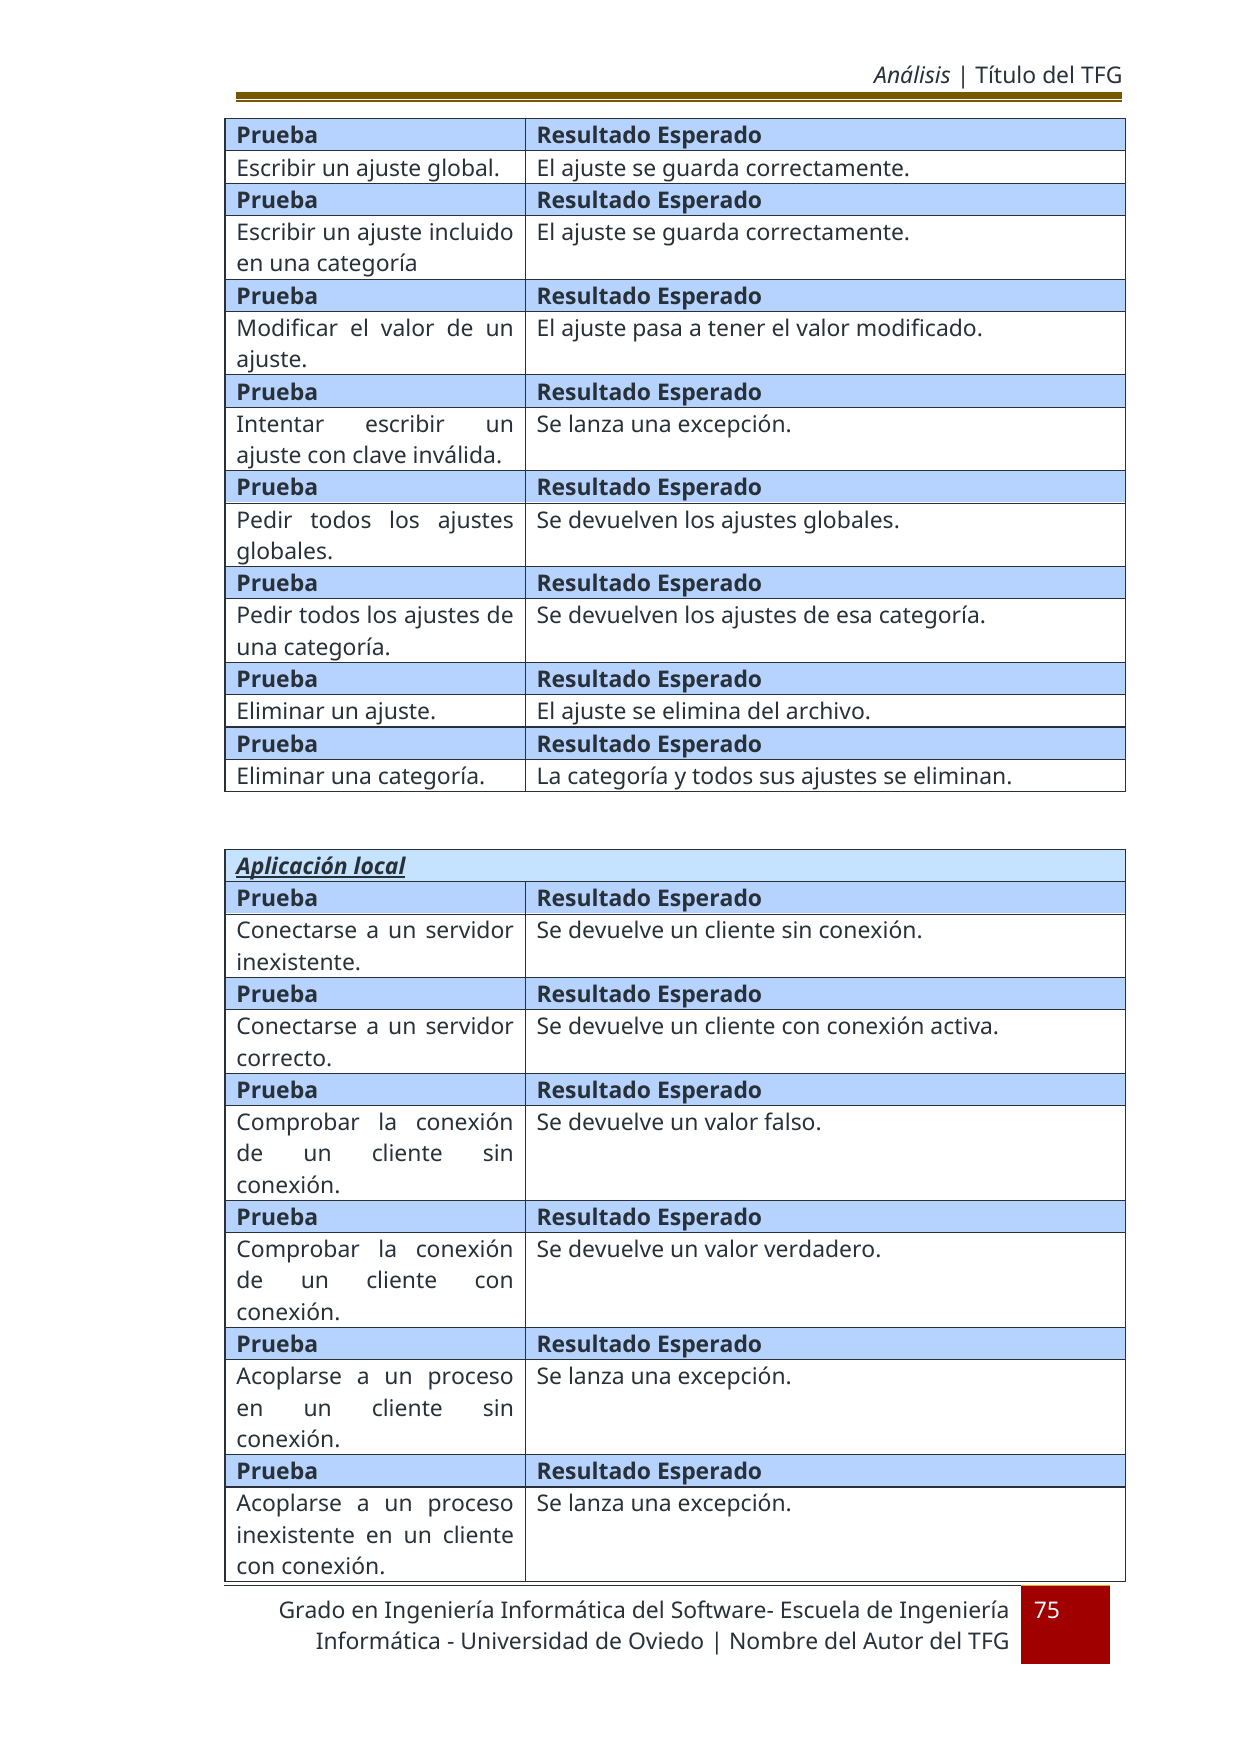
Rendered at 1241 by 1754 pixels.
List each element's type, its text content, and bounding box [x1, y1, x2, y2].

table_cell Eliminar un ajuste. [226, 695, 525, 726]
table_cell Resultado Esperado [526, 471, 1125, 502]
table_cell Prueba [226, 119, 525, 150]
table_cell Prueba [226, 184, 525, 215]
table_cell Modificar el valor de un ajuste. [226, 312, 525, 374]
table_cell Se lanza una excepción. [526, 1360, 1125, 1454]
table_cell Resultado Esperado [526, 1074, 1125, 1105]
table_cell Prueba [226, 1201, 525, 1232]
table_cell Resultado Esperado [526, 280, 1125, 311]
table_cell Resultado Esperado [526, 1328, 1125, 1359]
table_cell La categoría y todos sus ajustes se eliminan. [526, 760, 1125, 791]
table_cell Resultado Esperado [526, 978, 1125, 1009]
table_cell Prueba [226, 1328, 525, 1359]
table_cell El ajuste se elimina del archivo. [526, 695, 1125, 726]
table_cell Prueba [226, 375, 525, 407]
table_cell Acoplarse a un proceso inexistente en un cliente con conexión. [226, 1488, 525, 1581]
table_cell Se lanza una excepción. [526, 408, 1125, 470]
table_cell El ajuste se guarda correctamente. [526, 151, 1125, 183]
table_cell Resultado Esperado [526, 119, 1125, 150]
table_cell Prueba [226, 663, 525, 694]
table_cell Se devuelve un cliente sin conexión. [526, 915, 1125, 977]
table_cell Conectarse a un servidor correcto. [226, 1010, 525, 1073]
table_cell El ajuste se guarda correctamente. [526, 216, 1125, 278]
table_cell El ajuste pasa a tener el valor modificado. [526, 312, 1125, 374]
table_cell Conectarse a un servidor inexistente. [226, 915, 525, 977]
table_cell Prueba [226, 978, 525, 1009]
table_cell Eliminar una categoría. [226, 760, 525, 791]
table_cell Acoplarse a un proceso en un cliente sin conexión. [226, 1360, 525, 1454]
table_cell Resultado Esperado [526, 1455, 1125, 1486]
table_cell Resultado Esperado [526, 882, 1125, 913]
table_cell Escribir un ajuste global. [226, 151, 525, 183]
table_cell Resultado Esperado [526, 184, 1125, 215]
table_cell Prueba [226, 280, 525, 311]
table_cell Prueba [226, 728, 525, 759]
table_cell Resultado Esperado [526, 1201, 1125, 1232]
table_cell Resultado Esperado [526, 375, 1125, 407]
table_cell Se devuelven los ajustes de esa categoría. [526, 599, 1125, 662]
table_header Aplicación local [226, 850, 1125, 881]
table_cell Se devuelve un valor verdadero. [526, 1233, 1125, 1327]
table_cell Resultado Esperado [526, 567, 1125, 598]
table_cell Resultado Esperado [526, 663, 1125, 694]
table_cell Comprobar la conexión de un cliente sin conexión. [226, 1106, 525, 1200]
table_cell Prueba [226, 471, 525, 502]
table_cell Prueba [226, 1455, 525, 1486]
table_cell Pedir todos los ajustes de una categoría. [226, 599, 525, 662]
table_cell Se lanza una excepción. [526, 1488, 1125, 1581]
table_cell Resultado Esperado [526, 728, 1125, 759]
table_cell Se devuelven los ajustes globales. [526, 504, 1125, 566]
table_cell Se devuelve un cliente con conexión activa. [526, 1010, 1125, 1073]
table_cell Escribir un ajuste incluido en una categoría [226, 216, 525, 278]
table_cell Prueba [226, 567, 525, 598]
table_cell Prueba [226, 882, 525, 913]
table_cell Intentar escribir un ajuste con clave inválida. [226, 408, 525, 470]
table_cell Comprobar la conexión de un cliente con conexión. [226, 1233, 525, 1327]
table_cell Pedir todos los ajustes globales. [226, 504, 525, 566]
table_cell Prueba [226, 1074, 525, 1105]
table_cell Se devuelve un valor falso. [526, 1106, 1125, 1200]
